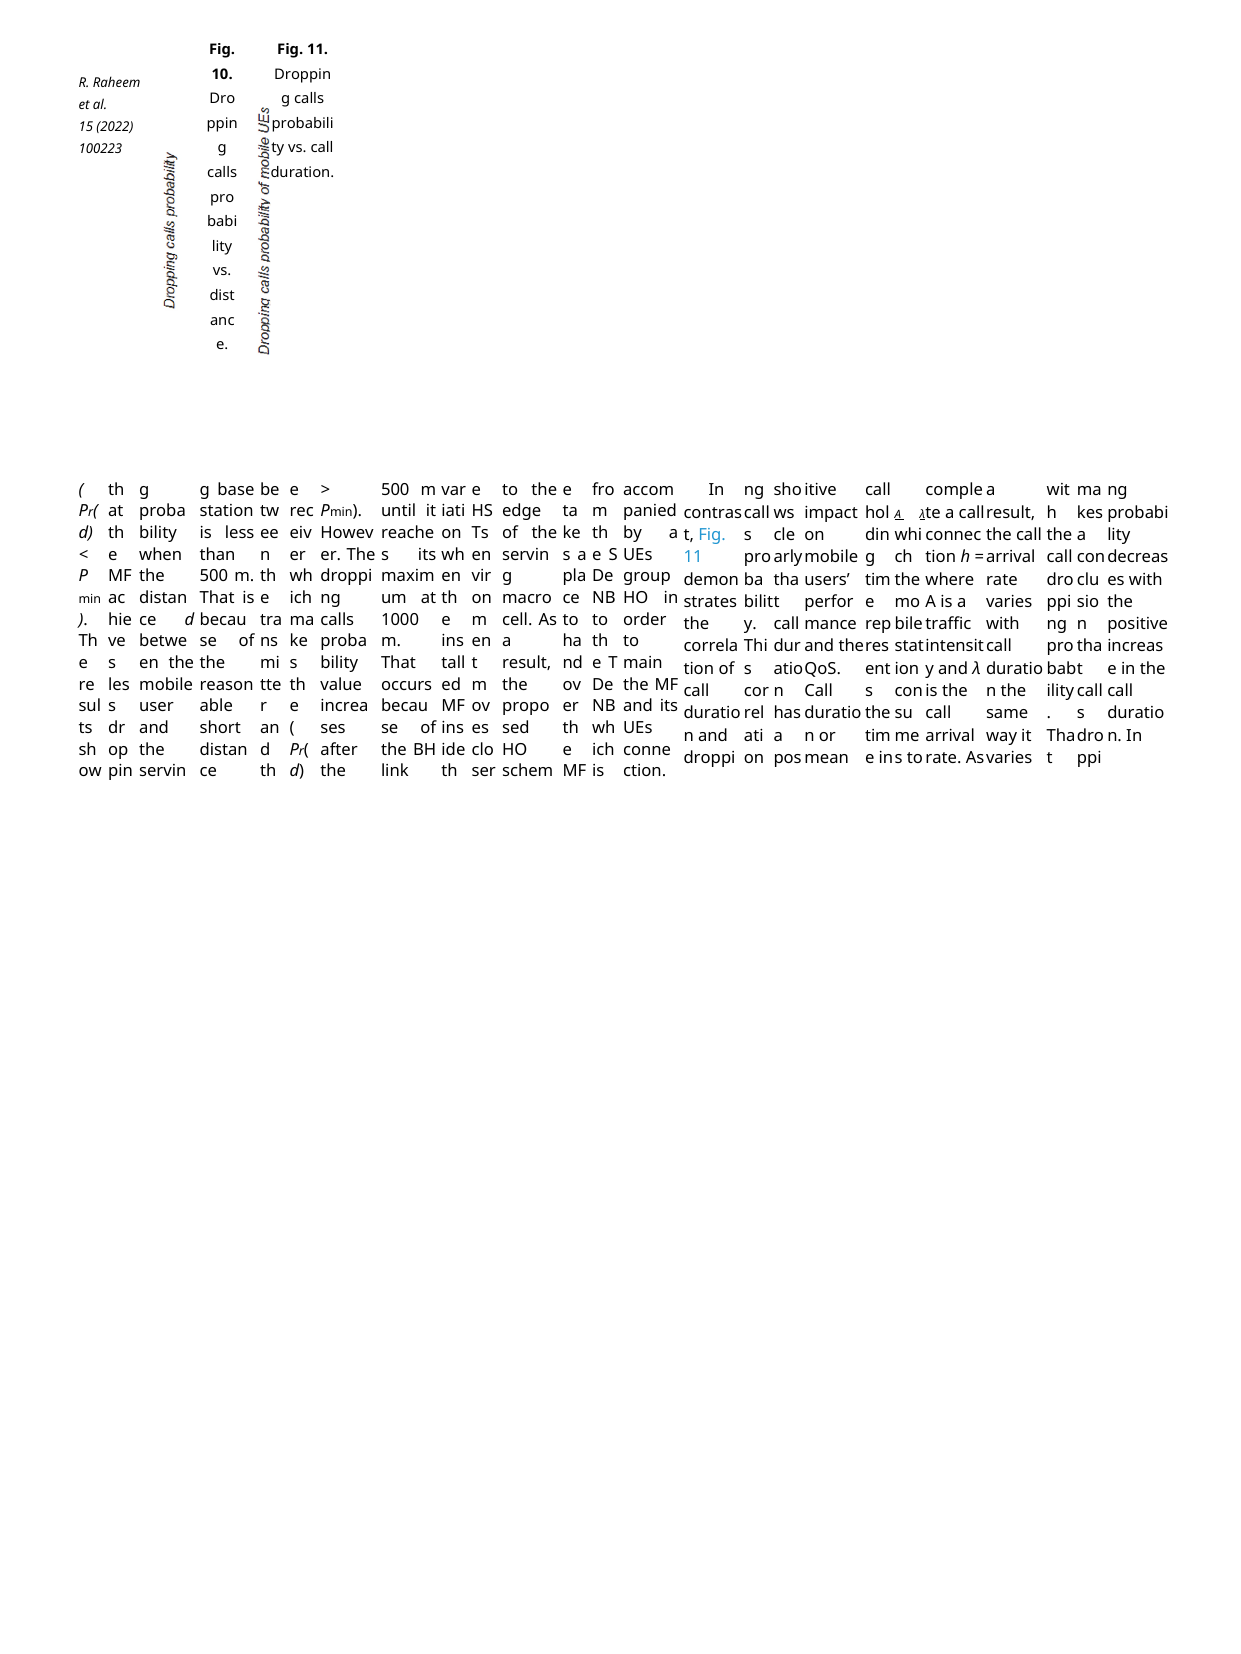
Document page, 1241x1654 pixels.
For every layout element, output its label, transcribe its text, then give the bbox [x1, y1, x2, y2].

text Fig. 10. Dropping calls probability vs. distance. [207, 35, 238, 354]
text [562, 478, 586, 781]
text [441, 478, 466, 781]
text In contrast, Fig. 11 demonstrates the correlation of call duration and dropping calls probability. This correlation shows clearly that call duration has a positive impact on mobile users’ performance and the QoS. Call duration or mean call holding time represents the time in A λ which the mobile station consumes to complete a call connection h = where A is a traffic intensity and λ is the call arrival rate. As a result, the call arrival rate varies with call duration the same way it varies with the call dropping probability. That makes a conclusion that calls dropping probability decreases with the positive increase in the call duration. In [683, 478, 1169, 768]
text R. Raheem et al. Array 15 (2022) 100223 [78, 70, 142, 157]
picture [256, 35, 271, 458]
picture [161, 35, 207, 458]
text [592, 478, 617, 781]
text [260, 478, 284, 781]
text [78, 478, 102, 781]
text Fig. 11. Dropping calls probability vs. call duration. [271, 35, 334, 182]
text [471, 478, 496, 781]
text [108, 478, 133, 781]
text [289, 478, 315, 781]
